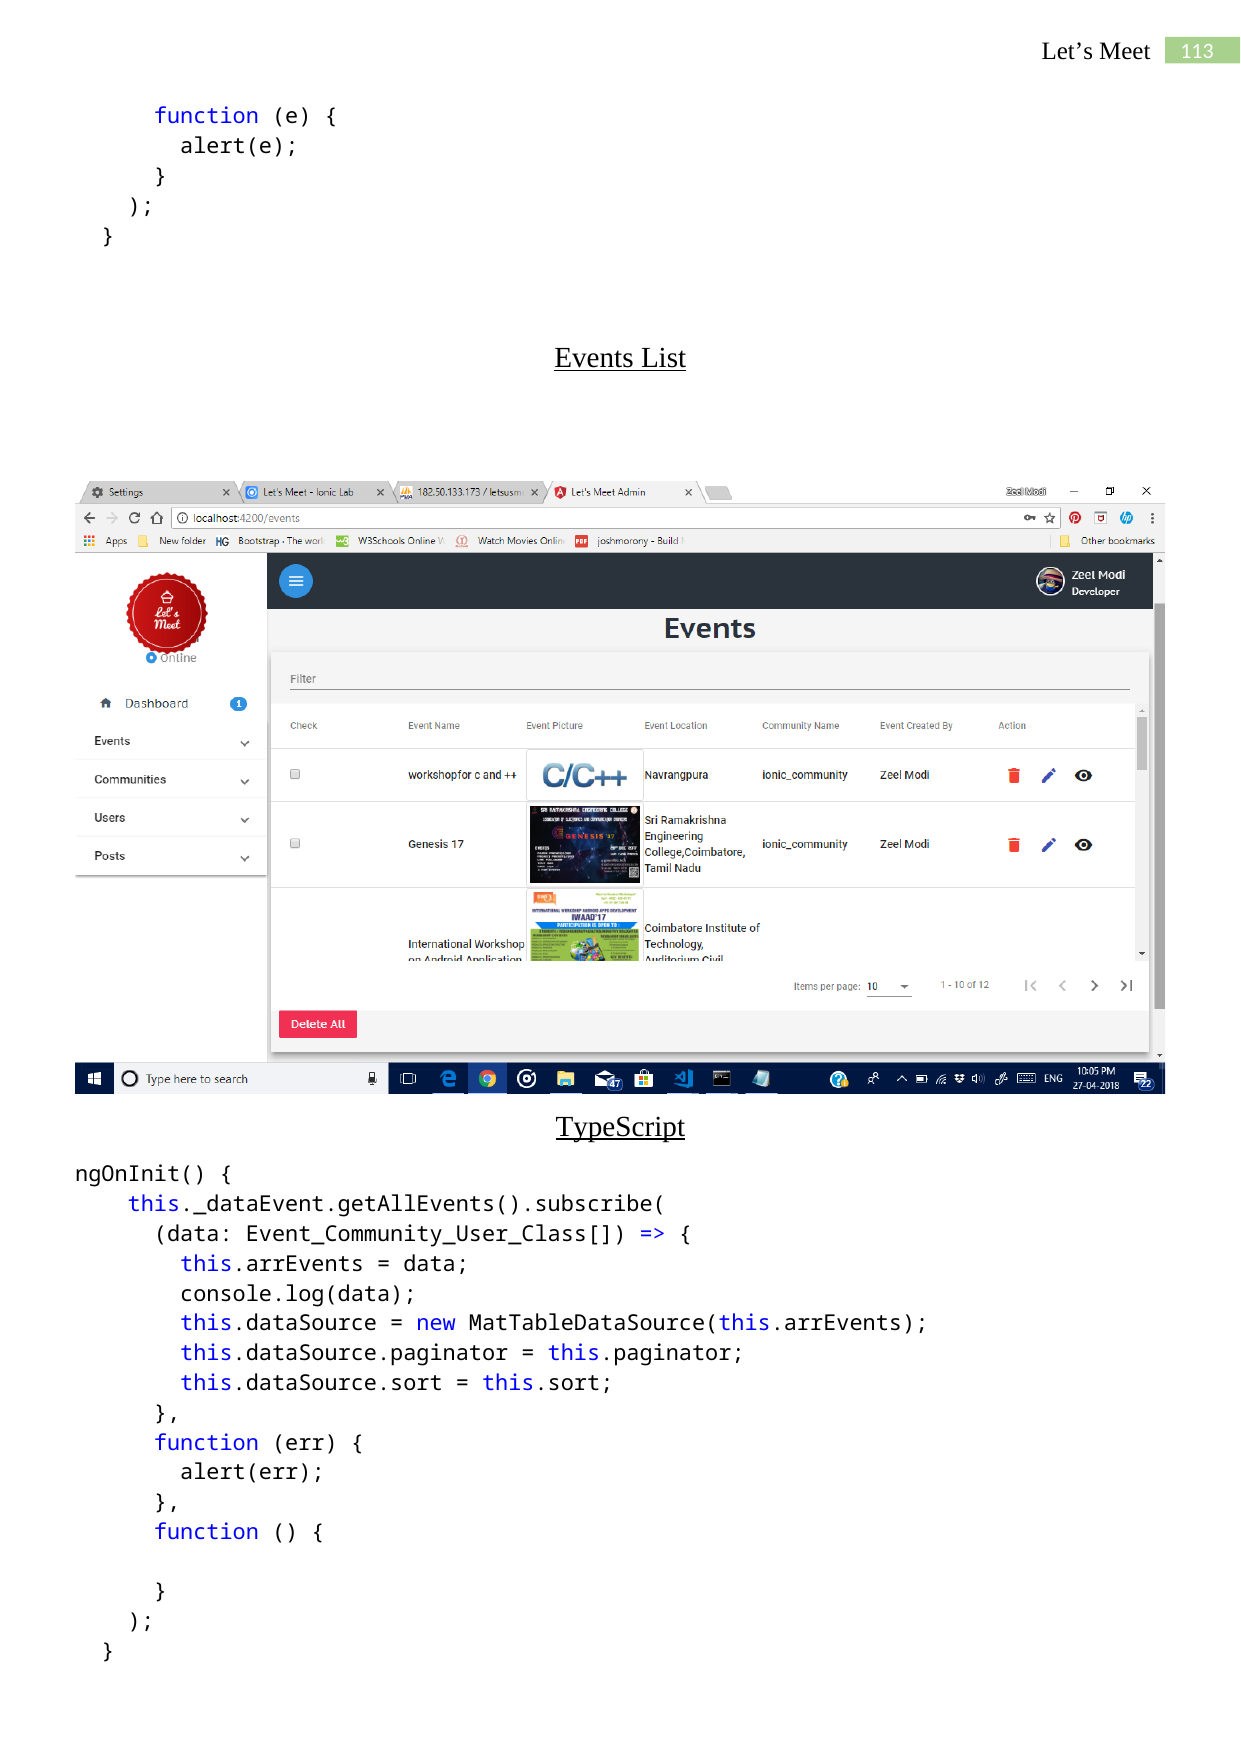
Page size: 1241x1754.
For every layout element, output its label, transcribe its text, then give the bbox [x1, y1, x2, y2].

picture [75, 481, 1166, 1094]
text ); [75, 1605, 1165, 1635]
text this.dataSource = new MatTableDataSource(this.arrEvents); [75, 1307, 1165, 1337]
text function () { [75, 1516, 1165, 1546]
text alert(err); [75, 1456, 1165, 1486]
text } [75, 219, 1165, 249]
text ngOnInit() { [75, 1158, 1165, 1188]
text this.dataSource.sort = this.sort; [75, 1367, 1165, 1397]
text }, [75, 1486, 1165, 1516]
text this.arrEvents = data; [75, 1248, 1165, 1278]
text }, [75, 1397, 1165, 1427]
text } [75, 1635, 1165, 1665]
text alert(e); [75, 130, 1165, 160]
text } [75, 1576, 1165, 1605]
text (data: Event_Community_User_Class[]) => { [75, 1218, 1165, 1248]
text ); [75, 190, 1165, 219]
text function (err) { [75, 1427, 1165, 1456]
text } [75, 160, 1165, 190]
text console.log(data); [75, 1278, 1165, 1307]
text function (e) { [75, 100, 1165, 130]
text Events List [75, 341, 1165, 374]
text TypeScript [75, 1109, 1165, 1143]
text this.dataSource.paginator = this.paginator; [75, 1337, 1165, 1367]
text this._dataEvent.getAllEvents().subscribe( [75, 1188, 1165, 1218]
